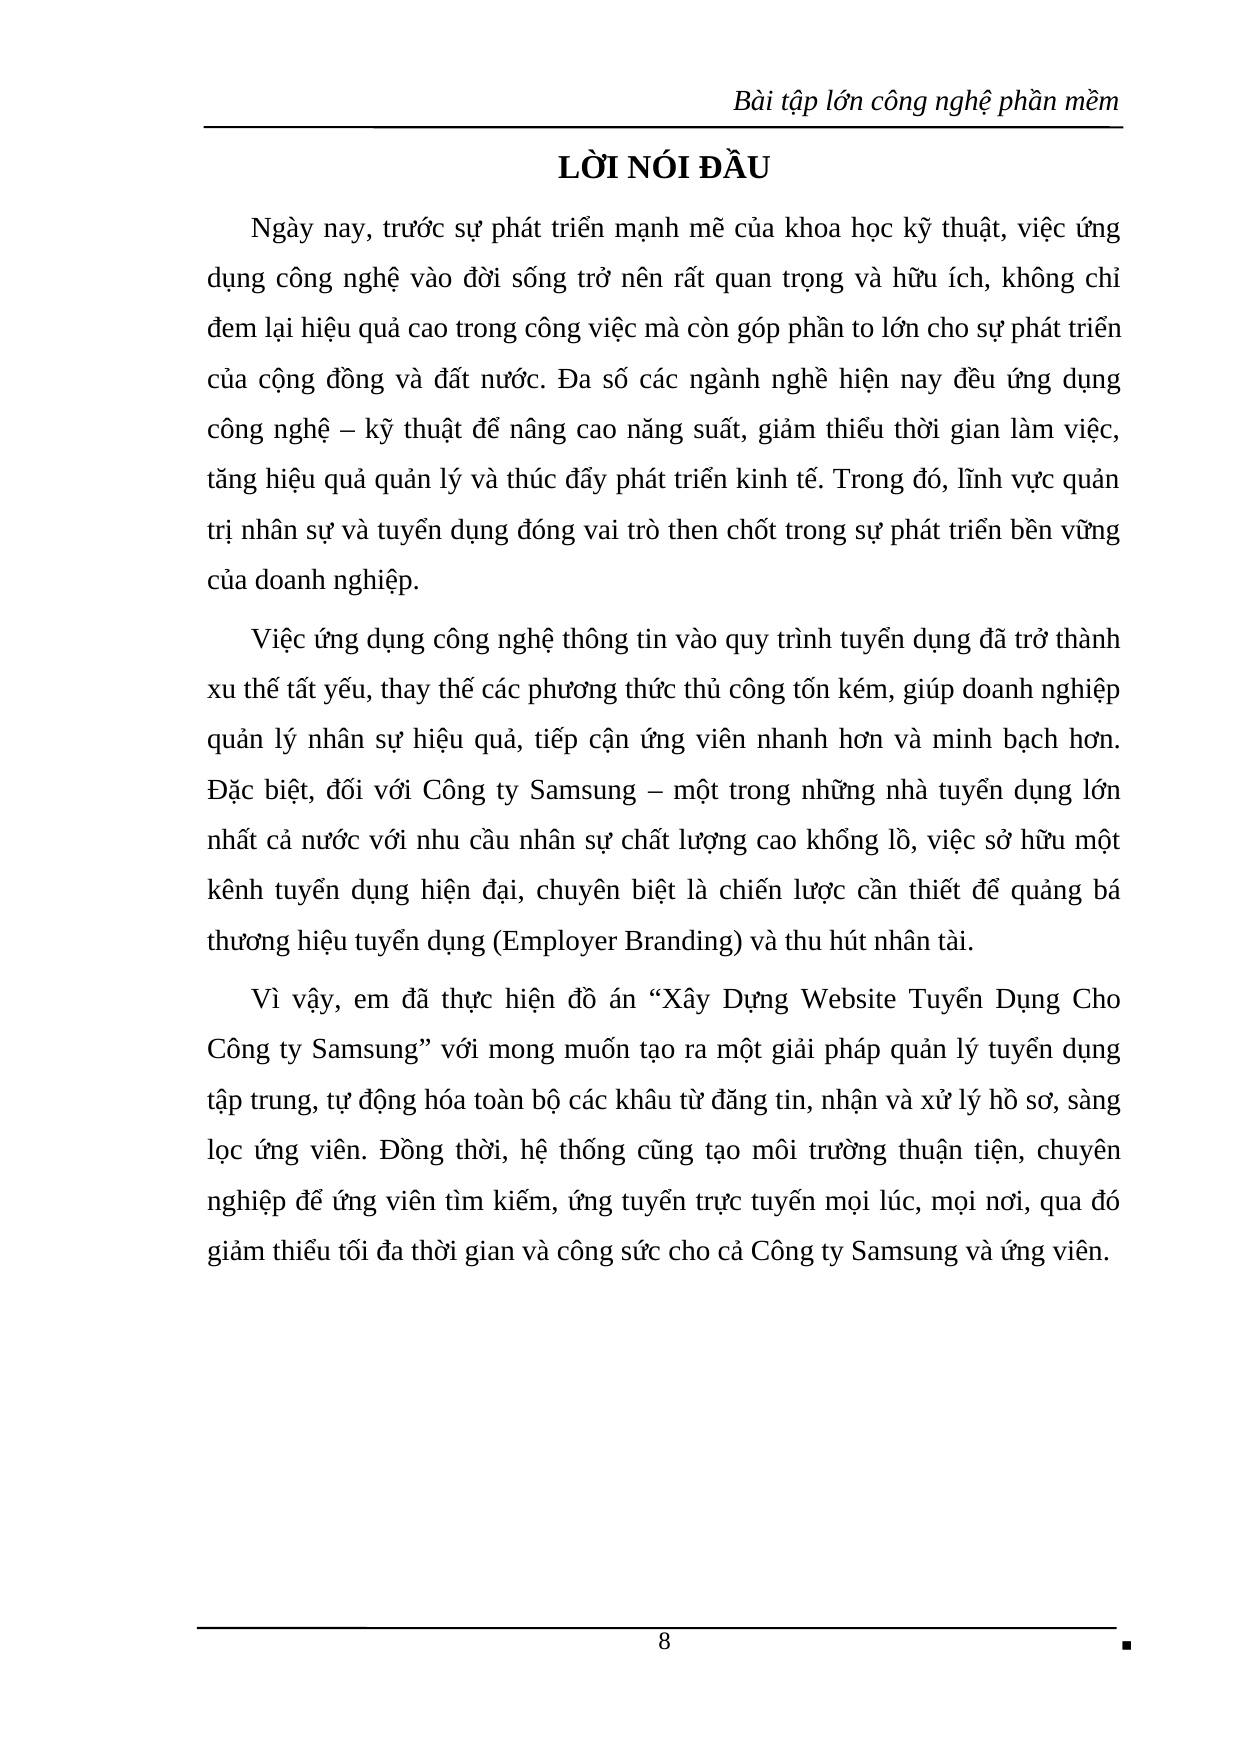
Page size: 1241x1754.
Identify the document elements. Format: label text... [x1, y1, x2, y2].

text Ngày nay, trước sự phát triển mạnh mẽ của khoa học kỹ thuật, việc ứng dụng công nghệ vào đời sống trở nên rất quan trọng và hữu ích, không chỉ đem lại hiệu quả cao trong công việc mà còn góp phần to lớn cho sự phát triển của cộng đồng và đất nước. Đa số các ngành nghề hiện nay đều ứng dụng công nghệ – kỹ thuật để nâng cao năng suất, giảm thiểu thời gian làm việc, tăng hiệu quả quản lý và thúc đẩy phát triển kinh tế. Trong đó, lĩnh vực quản trị nhân sự và tuyển dụng đóng vai trò then chốt trong sự phát triển bền vững của doanh nghiệp. [207, 210, 1122, 596]
subtitle LỜI NÓI ĐẦU [207, 148, 1122, 186]
text Vì vậy, em đã thực hiện đồ án “Xây Dựng Website Tuyển Dụng Cho Công ty Samsung” với mong muốn tạo ra một giải pháp quản lý tuyển dụng tập trung, tự động hóa toàn bộ các khâu từ đăng tin, nhận và xử lý hồ sơ, sàng lọc ứng viên. Đồng thời, hệ thống cũng tạo môi trường thuận tiện, chuyên nghiệp để ứng viên tìm kiếm, ứng tuyển trực tuyến mọi lúc, mọi nơi, qua đó giảm thiểu tối đa thời gian và công sức cho cả Công ty Samsung và ứng viên. [207, 981, 1122, 1266]
text Việc ứng dụng công nghệ thông tin vào quy trình tuyển dụng đã trở thành xu thế tất yếu, thay thế các phương thức thủ công tốn kém, giúp doanh nghiệp quản lý nhân sự hiệu quả, tiếp cận ứng viên nhanh hơn và minh bạch hơn. Đặc biệt, đối với Công ty Samsung – một trong những nhà tuyển dụng lớn nhất cả nước với nhu cầu nhân sự chất lượng cao khổng lồ, việc sở hữu một kênh tuyển dụng hiện đại, chuyên biệt là chiến lược cần thiết để quảng bá thương hiệu tuyển dụng (Employer Branding) và thu hút nhân tài. [207, 621, 1122, 956]
